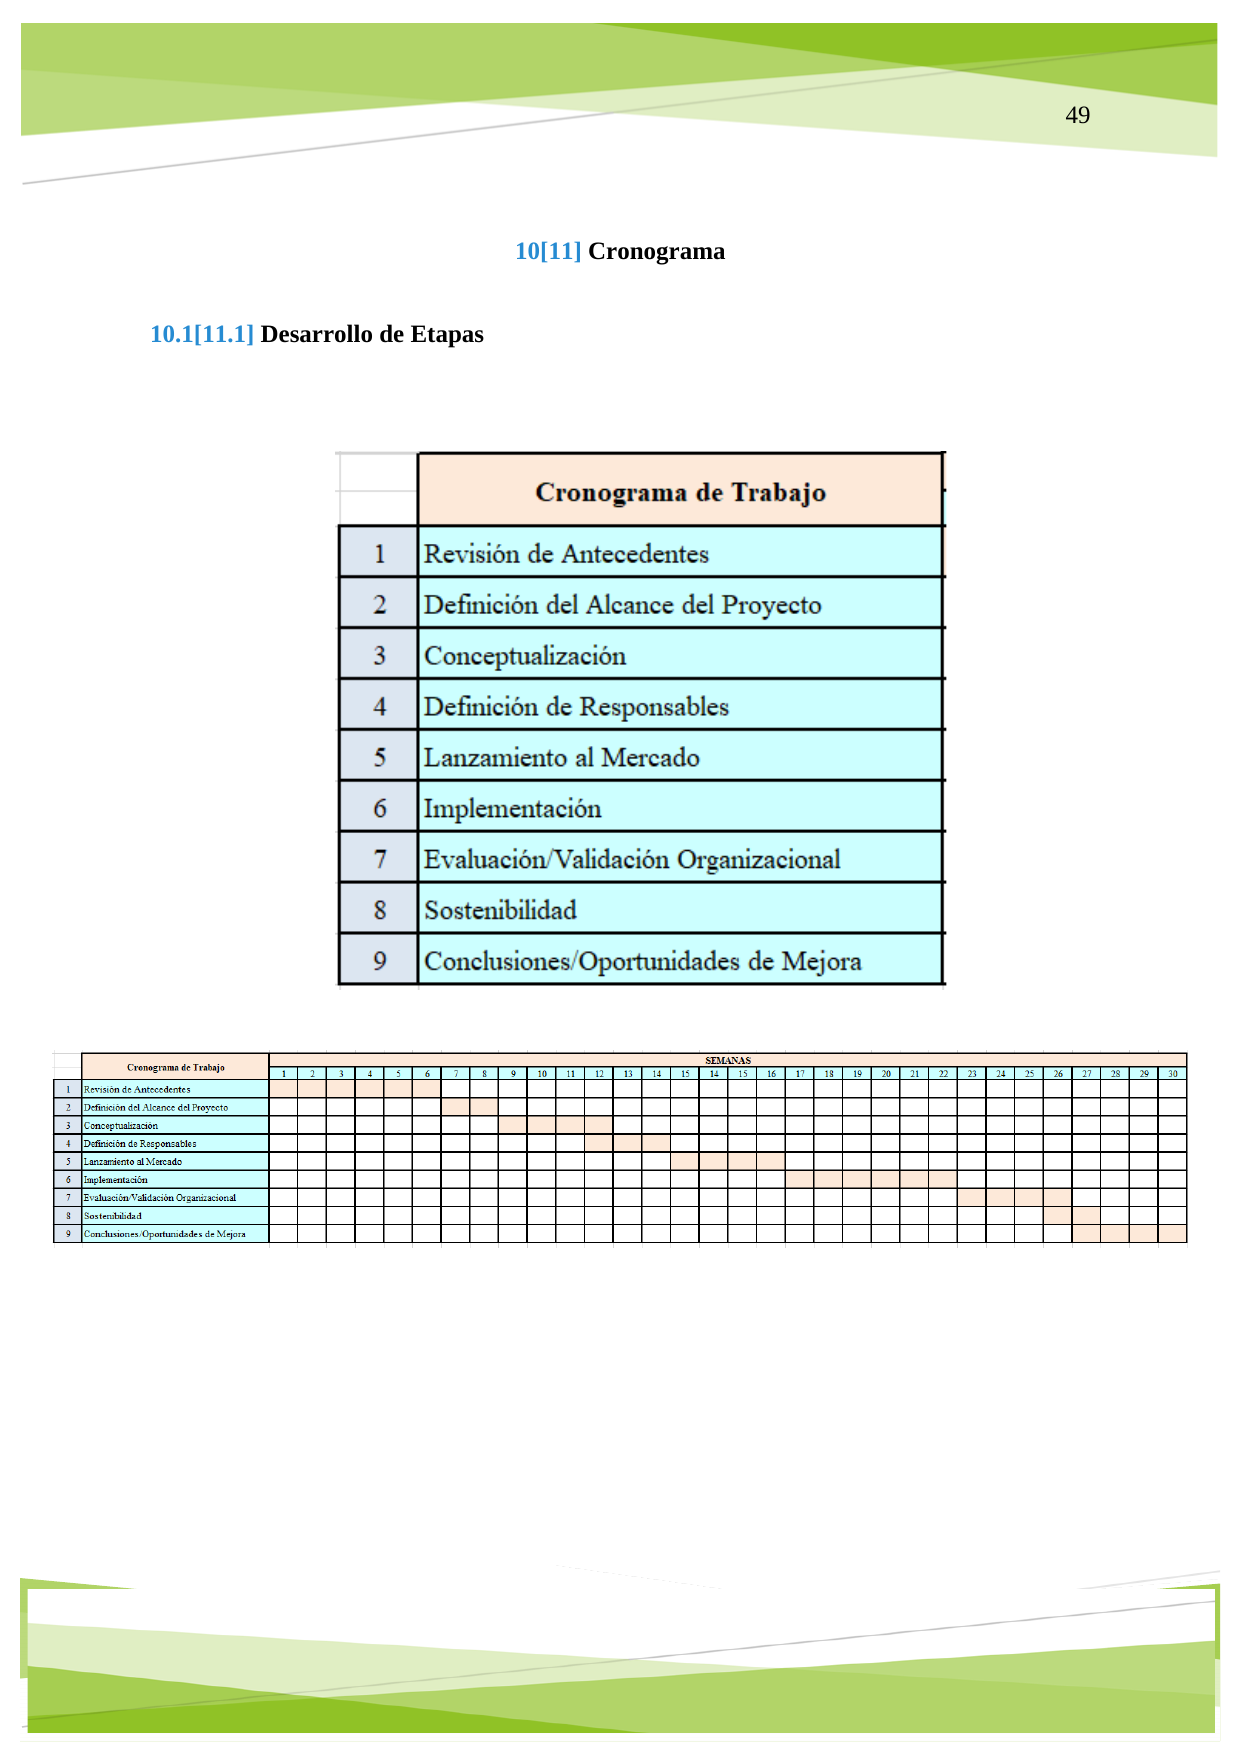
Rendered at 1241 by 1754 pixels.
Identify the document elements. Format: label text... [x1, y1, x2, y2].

subtitle Desarrollo de Etapas [150, 319, 1090, 347]
picture [21, 23, 1218, 198]
picture [335, 451, 947, 990]
picture [52, 1050, 1189, 1248]
subtitle Cronograma [150, 236, 1090, 265]
picture [20, 1565, 1220, 1741]
